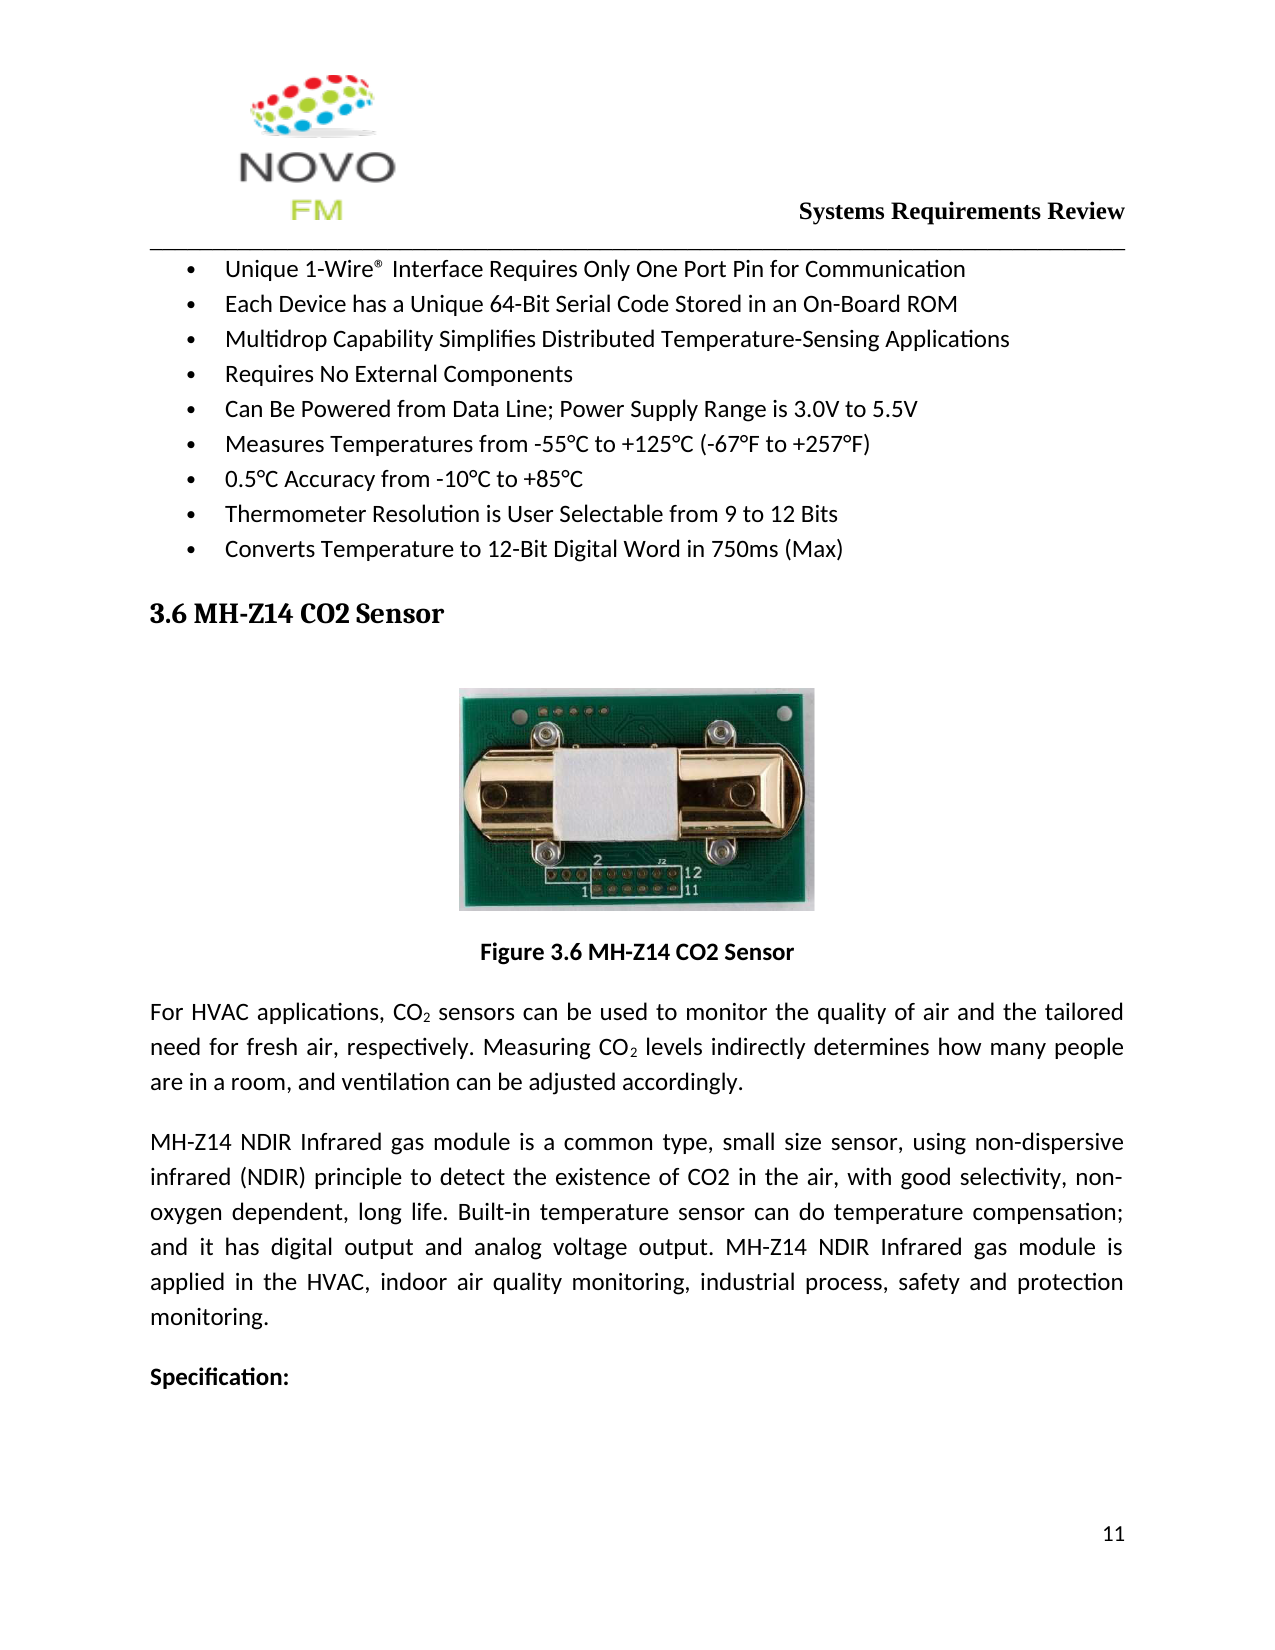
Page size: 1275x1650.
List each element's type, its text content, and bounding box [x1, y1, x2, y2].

list 0.5°C Accuracy from -10°C to +85°C [187, 463, 1125, 494]
list Each Device has a Unique 64-Bit Serial Code Stored in an On-Board ROM [187, 288, 1125, 319]
list Measures Temperatures from -55°C to +125°C (-67°F to +257°F) [187, 428, 1125, 459]
picture [456, 685, 819, 915]
list Multidrop Capability Simplifies Distributed Temperature-Sensing Applications [187, 323, 1125, 354]
subtitle 3.6 MH-Z14 CO2 Sensor [150, 597, 1125, 631]
list Unique 1-Wire® Interface Requires Only One Port Pin for Communication [187, 253, 1125, 284]
list Thermometer Resolution is User Selectable from 9 to 12 Bits [187, 498, 1125, 529]
list Requires No External Components [187, 358, 1125, 389]
text For HVAC applications, CO2 sensors can be used to monitor the quality of air and the tailored need for fresh air, respectively. Measuring CO2 levels indirectly determines how many people are in a room, and ventilation can be adjusted accordingly. [150, 996, 1125, 1096]
picture [150, 75, 487, 220]
list Converts Temperature to 12-Bit Digital Word in 750ms (Max) [187, 533, 1125, 564]
text Figure 3.6 MH-Z14 CO2 Sensor [150, 936, 1125, 966]
list Can Be Powered from Data Line; Power Supply Range is 3.0V to 5.5V [187, 393, 1125, 424]
text MH-Z14 NDIR Infrared gas module is a common type, small size sensor, using non-dispersive infrared (NDIR) principle to detect the existence of CO2 in the air, with good selectivity, non-oxygen dependent, long life. Built-in temperature sensor can do temperature compensation; and it has digital output and analog voltage output. MH-Z14 NDIR Infrared gas module is applied in the HVAC, indoor air quality monitoring, industrial process, safety and protection monitoring. [150, 1126, 1125, 1331]
text Specification: [150, 1361, 1125, 1391]
